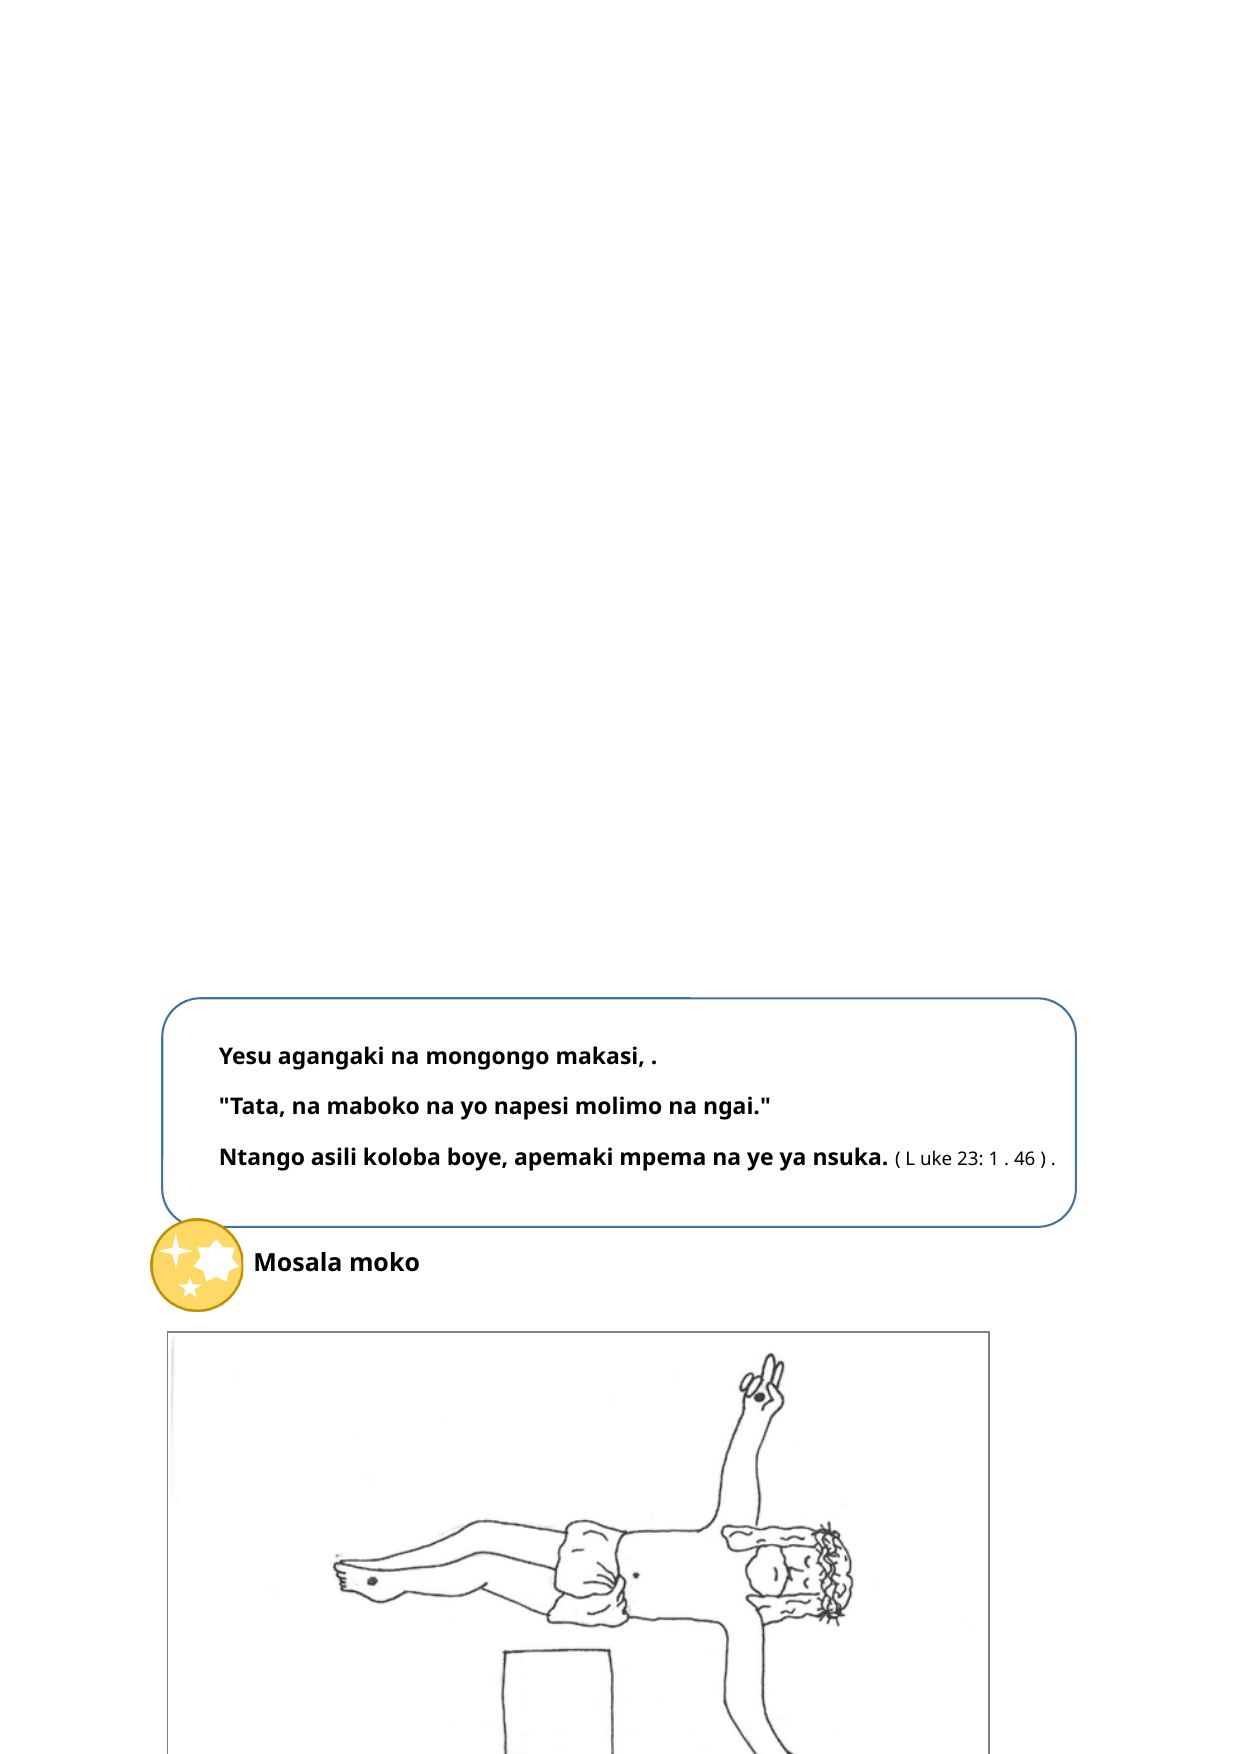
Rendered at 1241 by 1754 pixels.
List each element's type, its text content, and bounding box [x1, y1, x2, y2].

text Mosala moko [244, 1244, 1090, 1278]
picture [168, 1333, 988, 1754]
text Ntango asili koloba boye, apemaki mpema na ye ya nsuka. ( L uke 23: 1 . 46 ) . [150, 1141, 1090, 1172]
picture [150, 1218, 244, 1312]
text "Tata, na maboko na yo napesi molimo na ngai." [150, 1090, 1090, 1121]
text Yesu agangaki na mongongo makasi, . [150, 1040, 1090, 1071]
